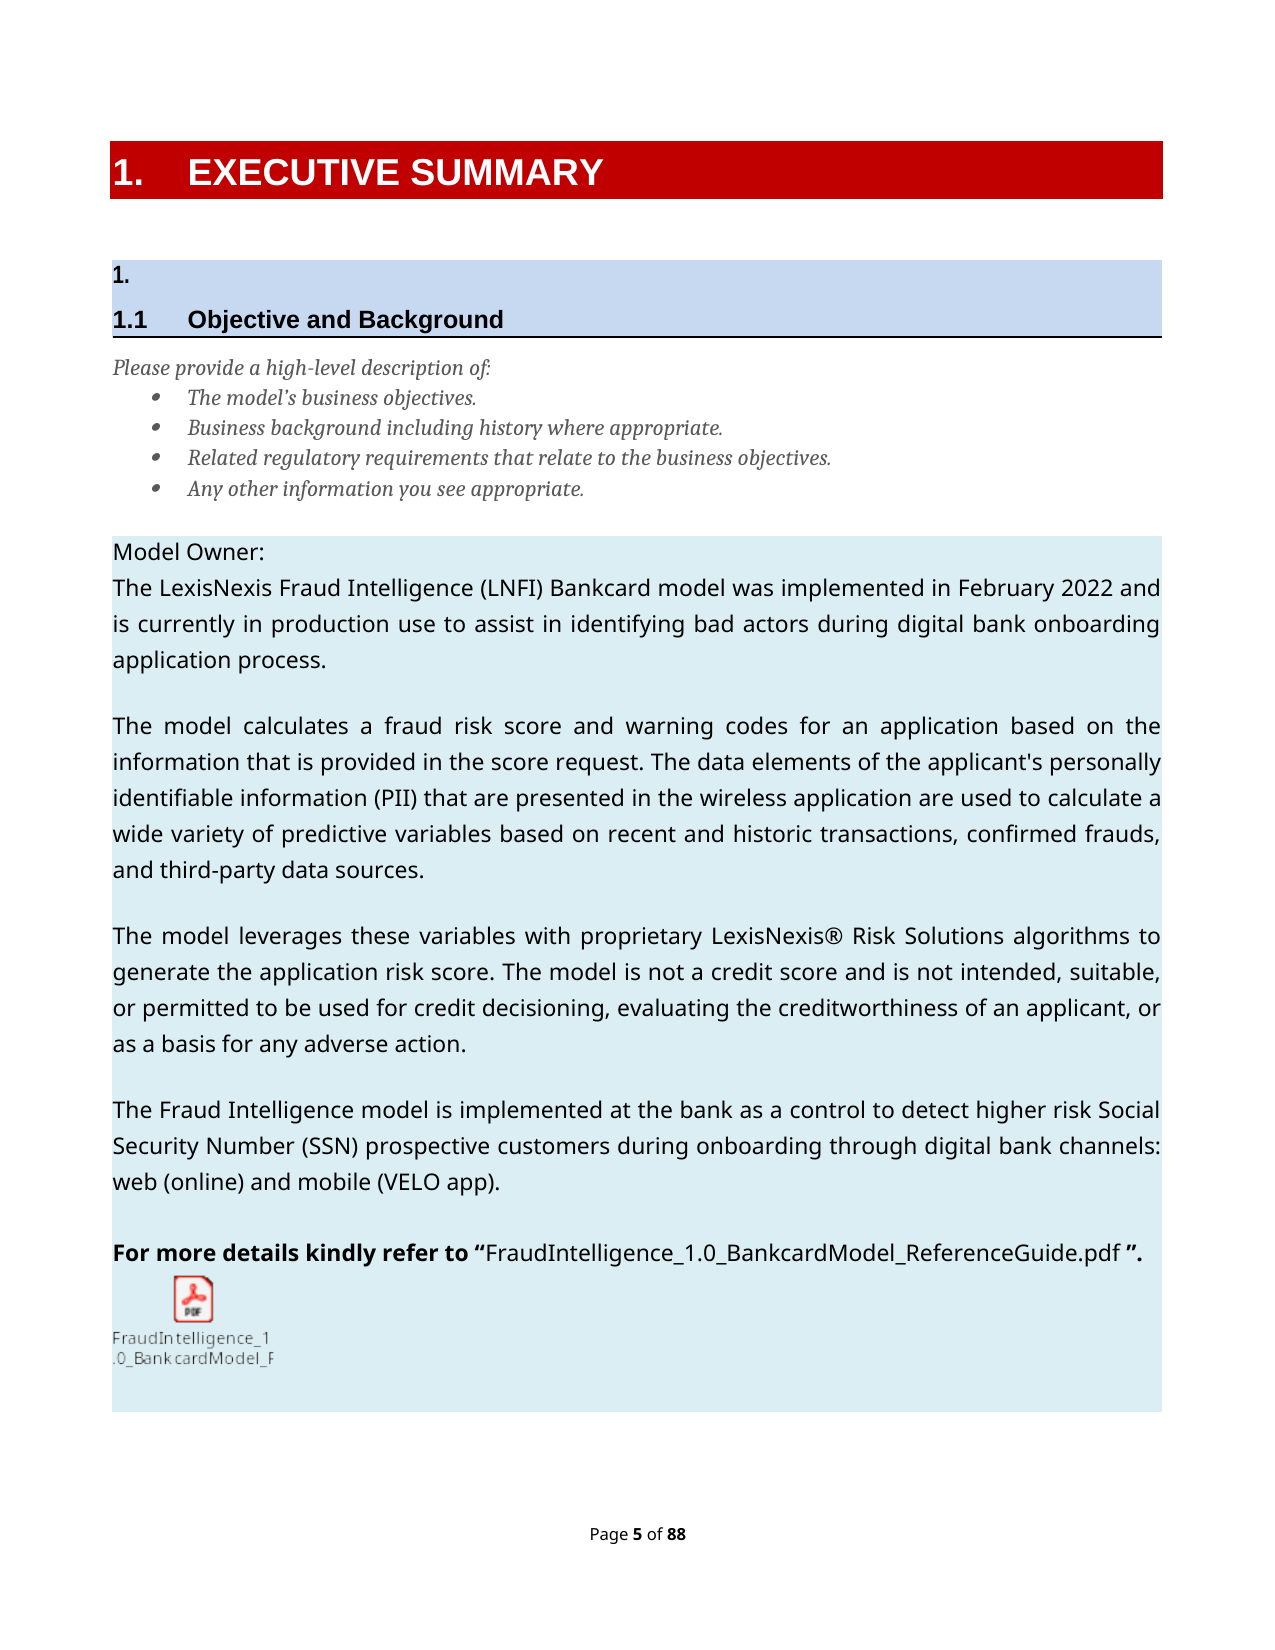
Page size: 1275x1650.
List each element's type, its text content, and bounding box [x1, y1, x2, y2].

subtitle EXECUTIVE SUMMARY [112, 150, 1162, 193]
list Related regulatory requirements that relate to the business objectives. [150, 445, 1162, 472]
list Any other information you see appropriate. [150, 475, 1162, 502]
text The Fraud Intelligence model is implemented at the bank as a control to detect higher risk Social Security Number (SSN) prospective customers during onboarding through digital bank channels: web (online) and mobile (VELO app). [112, 1094, 1162, 1197]
text The model leverages these variables with proprietary LexisNexis® Risk Solutions algorithms to generate the application risk score. The model is not a credit score and is not intended, suitable, or permitted to be used for credit decisioning, evaluating the creditworthiness of an applicant, or as a basis for any adverse action. [112, 920, 1162, 1059]
text The LexisNexis Fraud Intelligence (LNFI) Bankcard model was implemented in February 2022 and is currently in production use to assist in identifying bad actors during digital bank onboarding application process. [112, 572, 1162, 675]
text The model calculates a fraud risk score and warning codes for an application based on the information that is provided in the score request. The data elements of the applicant's personally identifiable information (PII) that are presented in the wireless application are used to calculate a wide variety of predictive variables based on recent and historic transactions, confirmed frauds, and third-party data sources. [112, 710, 1162, 885]
list The model’s business objectives. [150, 385, 1162, 411]
subtitle Objective and Background [112, 305, 1162, 338]
list Business background including history where appropriate. [150, 415, 1162, 441]
text Model Owner: [112, 536, 1162, 567]
text Please provide a high-level description of: [112, 354, 1162, 381]
text For more details kindly refer to “FraudIntelligence_1.0_BankcardModel_ReferenceGuide.pdf ”. [112, 1237, 1162, 1269]
